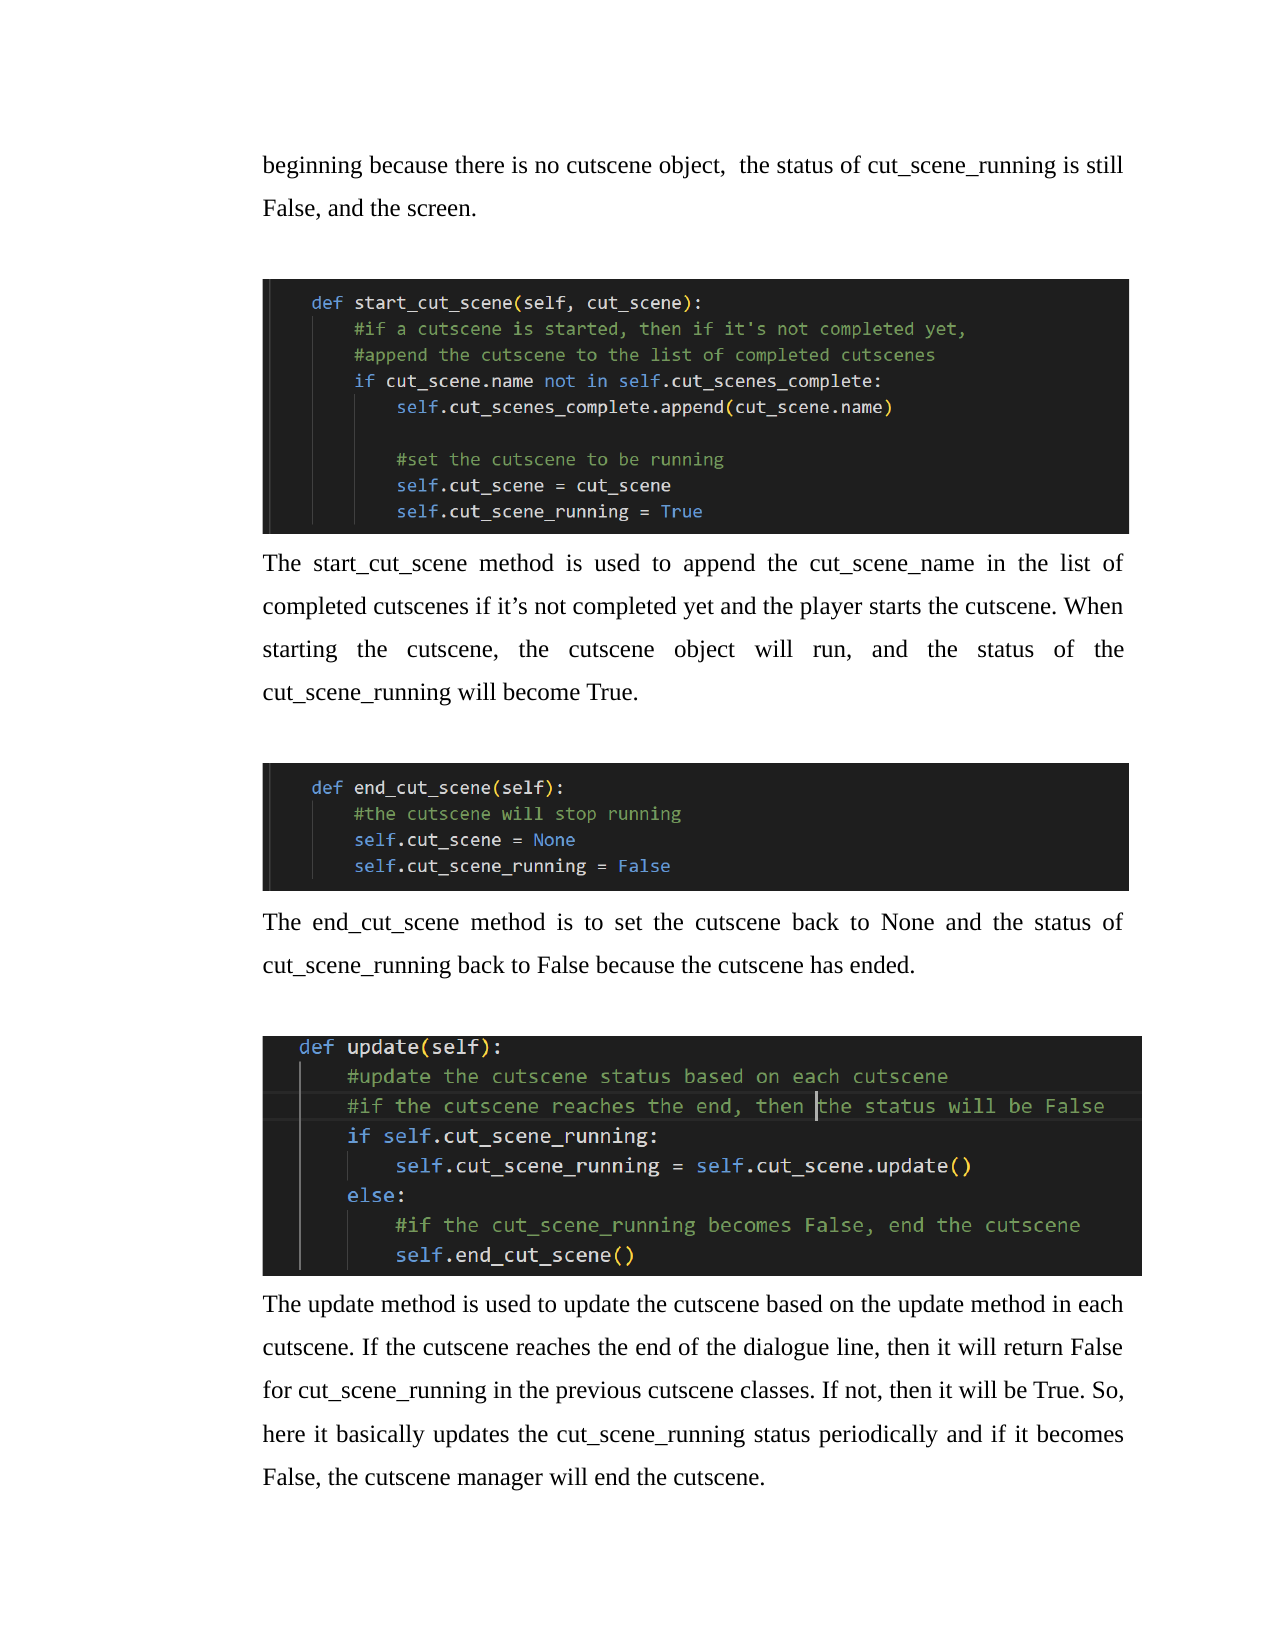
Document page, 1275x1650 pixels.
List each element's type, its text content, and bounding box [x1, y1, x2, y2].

picture [262, 1036, 1142, 1276]
list The start_cut_scene method is used to append the cut_scene_name in the list of completed cutscenes if it’s not completed yet and the player starts the cutscene. When starting the cutscene, the cutscene object will run, and the status of the cut_scene_running will become True. [262, 548, 1125, 706]
picture [262, 279, 1130, 534]
list The end_cut_scene method is to set the cutscene back to None and the status of cut_scene_running back to False because the cutscene has ended. [262, 907, 1125, 979]
list The update method is used to update the cutscene based on the update method in each cutscene. If the cutscene reaches the end of the dialogue line, then it will return False for cut_scene_running in the previous cutscene classes. If not, then it will be True. So, here it basically updates the cut_scene_running status periodically and if it becomes False, the cutscene manager will end the cutscene. [262, 1289, 1125, 1491]
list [262, 150, 1125, 222]
picture [262, 763, 1129, 891]
